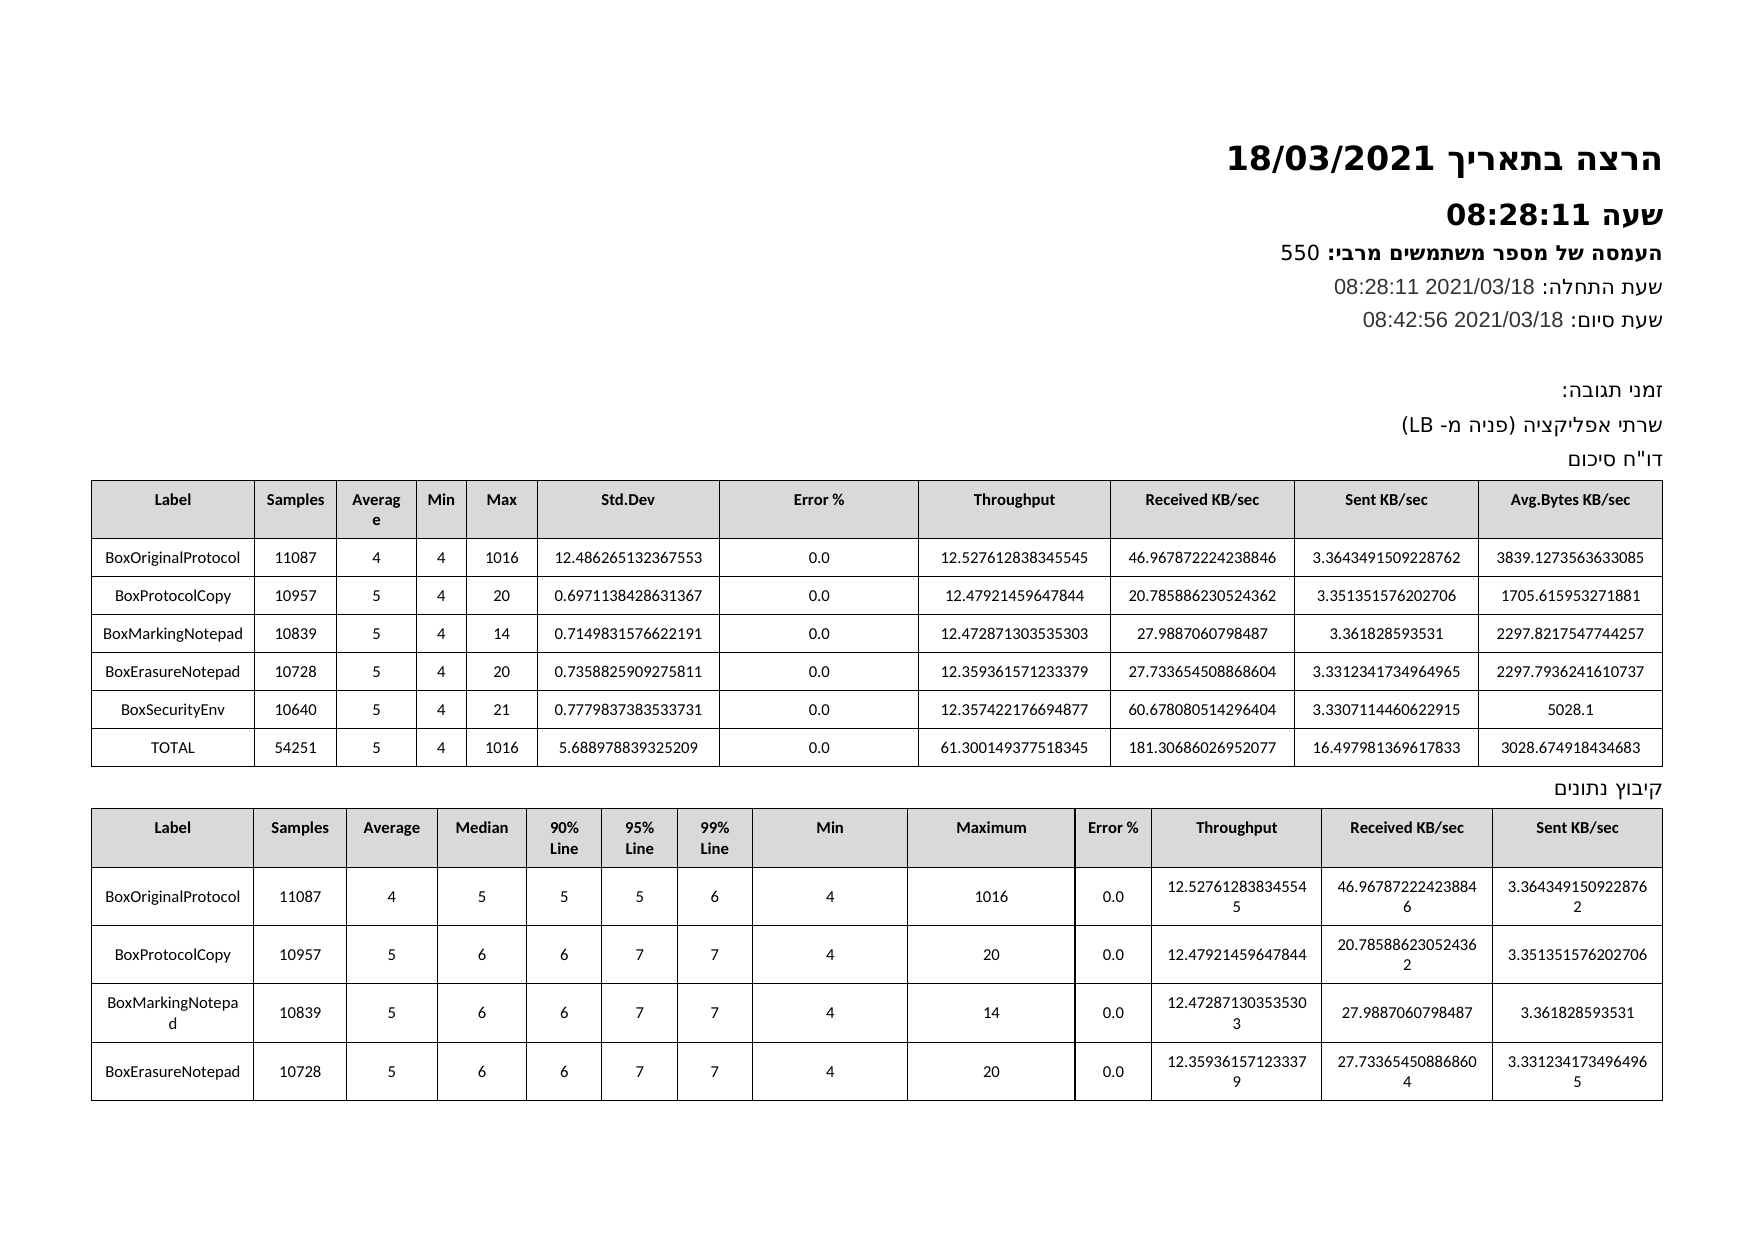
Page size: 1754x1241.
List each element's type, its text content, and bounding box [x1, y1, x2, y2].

table_cell 27.9887060798487 [1322, 984, 1492, 1042]
table_header Std.Dev [538, 481, 719, 538]
table_cell 4 [753, 984, 907, 1042]
table_cell 0.6971138428631367 [538, 577, 719, 614]
table_cell 3.3312341734964965 [1295, 653, 1478, 690]
table_cell 3839.1273563633085 [1479, 539, 1662, 576]
table_header Max [467, 481, 537, 538]
table_cell 7 [602, 926, 677, 983]
table_cell 181.30686026952077 [1111, 729, 1294, 766]
table_cell 5 [337, 615, 416, 652]
subtitle שעה 08:28:11 [91, 199, 1663, 233]
table_cell 0.0 [720, 729, 918, 766]
table_header Median [438, 809, 526, 867]
table_cell 10728 [254, 1043, 346, 1100]
table_cell 61.300149377518345 [919, 729, 1110, 766]
table_cell 27.733654508868604 [1322, 1043, 1492, 1100]
table_cell 12.47921459647844 [919, 577, 1110, 614]
table_cell 5 [347, 1043, 437, 1100]
table_cell 27.9887060798487 [1111, 615, 1294, 652]
table_cell 54251 [255, 729, 336, 766]
table_cell 5 [337, 729, 416, 766]
table_cell 10839 [254, 984, 346, 1042]
table_cell 20.785886230524362 [1111, 577, 1294, 614]
table_cell BoxMarkingNotepad [92, 615, 254, 652]
table_cell 46.967872224238846 [1322, 868, 1492, 925]
table_cell 1016 [467, 729, 537, 766]
table_cell 5 [602, 868, 677, 925]
table_cell 5 [527, 868, 601, 925]
table_cell BoxProtocolCopy [92, 577, 254, 614]
table_cell 4 [347, 868, 437, 925]
table_header Avg.Bytes KB/sec [1479, 481, 1662, 538]
table_cell BoxProtocolCopy [92, 926, 253, 983]
table_header Label [92, 481, 254, 538]
table_cell 0.0 [720, 615, 918, 652]
table_cell 12.359361571233379 [919, 653, 1110, 690]
table_cell 0.0 [1076, 926, 1151, 983]
table_cell 14 [467, 615, 537, 652]
table_cell 12.472871303535303 [919, 615, 1110, 652]
table_cell 0.0 [720, 691, 918, 728]
table_cell 46.967872224238846 [1111, 539, 1294, 576]
table_cell 60.678080514296404 [1111, 691, 1294, 728]
table_cell 1705.615953271881 [1479, 577, 1662, 614]
table_cell 4 [753, 868, 907, 925]
text דו"ח סיכום [91, 447, 1663, 471]
text שרתי אפליקציה (פניה מ- LB) [91, 410, 1663, 439]
table_header Min [417, 481, 466, 538]
table_cell 7 [602, 984, 677, 1042]
table_cell BoxErasureNotepad [92, 1043, 253, 1100]
table_cell 10839 [255, 615, 336, 652]
table_cell 20 [467, 653, 537, 690]
table_cell 3.351351576202706 [1295, 577, 1478, 614]
table_cell 0.0 [720, 653, 918, 690]
table_cell 6 [438, 984, 526, 1042]
table_cell 5028.1 [1479, 691, 1662, 728]
table_header 90% Line [527, 809, 601, 867]
table_cell 6 [527, 1043, 601, 1100]
table_cell 6 [527, 926, 601, 983]
table_header 99% Line [678, 809, 752, 867]
table_cell 0.0 [720, 539, 918, 576]
table_cell 5 [438, 868, 526, 925]
table_cell 4 [417, 577, 466, 614]
table_cell 5.688978839325209 [538, 729, 719, 766]
table_cell 5 [347, 984, 437, 1042]
table_cell 7 [678, 1043, 752, 1100]
table_cell 6 [438, 926, 526, 983]
table_cell 0.0 [1076, 984, 1151, 1042]
table_cell 5 [337, 577, 416, 614]
table_cell 4 [417, 539, 466, 576]
table_cell BoxOriginalProtocol [92, 868, 253, 925]
table_cell 12.472871303535303 [1152, 984, 1321, 1042]
table_cell 3.3312341734964965 [1493, 1043, 1662, 1100]
table_header 95% Line [602, 809, 677, 867]
table_header Label [92, 809, 253, 867]
table_cell 4 [337, 539, 416, 576]
table_header Throughput [1152, 809, 1321, 867]
table_header Average [347, 809, 437, 867]
table_cell 7 [678, 926, 752, 983]
table_cell 0.7149831576622191 [538, 615, 719, 652]
table_cell 5 [347, 926, 437, 983]
table_header Maximum [908, 809, 1074, 867]
table_cell 4 [417, 691, 466, 728]
table_cell 2297.8217547744257 [1479, 615, 1662, 652]
table_header Received KB/sec [1322, 809, 1492, 867]
table_cell BoxMarkingNotepad [92, 984, 253, 1042]
table_cell 11087 [255, 539, 336, 576]
text קיבוץ נתונים [91, 776, 1663, 800]
table_cell 7 [678, 984, 752, 1042]
table_cell 20 [908, 926, 1074, 983]
table_cell 3.3643491509228762 [1295, 539, 1478, 576]
table_header Min [753, 809, 907, 867]
table_cell 7 [602, 1043, 677, 1100]
table_cell 6 [527, 984, 601, 1042]
table_cell 5 [337, 691, 416, 728]
table_header Throughput [919, 481, 1110, 538]
table_cell 27.733654508868604 [1111, 653, 1294, 690]
table_cell 3.351351576202706 [1493, 926, 1662, 983]
table_cell 12.527612838345545 [919, 539, 1110, 576]
table_cell 4 [417, 615, 466, 652]
text זמני תגובה: [91, 378, 1663, 402]
table_header Samples [255, 481, 336, 538]
table_cell 10728 [255, 653, 336, 690]
table_header Received KB/sec [1111, 481, 1294, 538]
table_cell TOTAL [92, 729, 254, 766]
table_header Error % [720, 481, 918, 538]
table_cell 12.527612838345545 [1152, 868, 1321, 925]
table_cell 3.361828593531 [1493, 984, 1662, 1042]
table_cell 0.0 [1076, 1043, 1151, 1100]
table_cell 12.357422176694877 [919, 691, 1110, 728]
table_cell BoxOriginalProtocol [92, 539, 254, 576]
table_cell 12.486265132367553 [538, 539, 719, 576]
table_cell 2297.7936241610737 [1479, 653, 1662, 690]
table_header Average [337, 481, 416, 538]
table_header Sent KB/sec [1295, 481, 1478, 538]
table_cell 14 [908, 984, 1074, 1042]
table_cell 21 [467, 691, 537, 728]
table_cell 11087 [254, 868, 346, 925]
table_cell 1016 [467, 539, 537, 576]
table_cell 4 [417, 653, 466, 690]
table_cell 4 [417, 729, 466, 766]
table_cell BoxSecurityEnv [92, 691, 254, 728]
table_cell 12.47921459647844 [1152, 926, 1321, 983]
table_cell 3.3307114460622915 [1295, 691, 1478, 728]
table_cell 3028.674918434683 [1479, 729, 1662, 766]
text שעת סיום: 2021/03/18 08:42:56 [91, 307, 1663, 333]
table_cell 20 [467, 577, 537, 614]
table_cell 16.497981369617833 [1295, 729, 1478, 766]
table_cell 20 [908, 1043, 1074, 1100]
subtitle הרצה בתאריך 18/03/2021 [91, 139, 1663, 178]
table_cell 12.359361571233379 [1152, 1043, 1321, 1100]
table_cell 1016 [908, 868, 1074, 925]
table_header Samples [254, 809, 346, 867]
table_cell 0.0 [720, 577, 918, 614]
table_cell 3.3643491509228762 [1493, 868, 1662, 925]
table_cell 6 [678, 868, 752, 925]
table_cell 0.0 [1076, 868, 1151, 925]
table_cell 4 [753, 926, 907, 983]
table_cell 0.7358825909275811 [538, 653, 719, 690]
table_cell BoxErasureNotepad [92, 653, 254, 690]
table_cell 10957 [255, 577, 336, 614]
table_cell 3.361828593531 [1295, 615, 1478, 652]
text שעת התחלה: 2021/03/18 08:28:11 [91, 273, 1663, 299]
text העמסה של מספר משתמשים מרבי: 550 [91, 241, 1663, 265]
table_header Error % [1076, 809, 1151, 867]
table_cell 10957 [254, 926, 346, 983]
table_cell 10640 [255, 691, 336, 728]
table_cell 4 [753, 1043, 907, 1100]
table_header Sent KB/sec [1493, 809, 1662, 867]
table_cell 0.7779837383533731 [538, 691, 719, 728]
table_cell 6 [438, 1043, 526, 1100]
table_cell 5 [337, 653, 416, 690]
table_cell 20.785886230524362 [1322, 926, 1492, 983]
